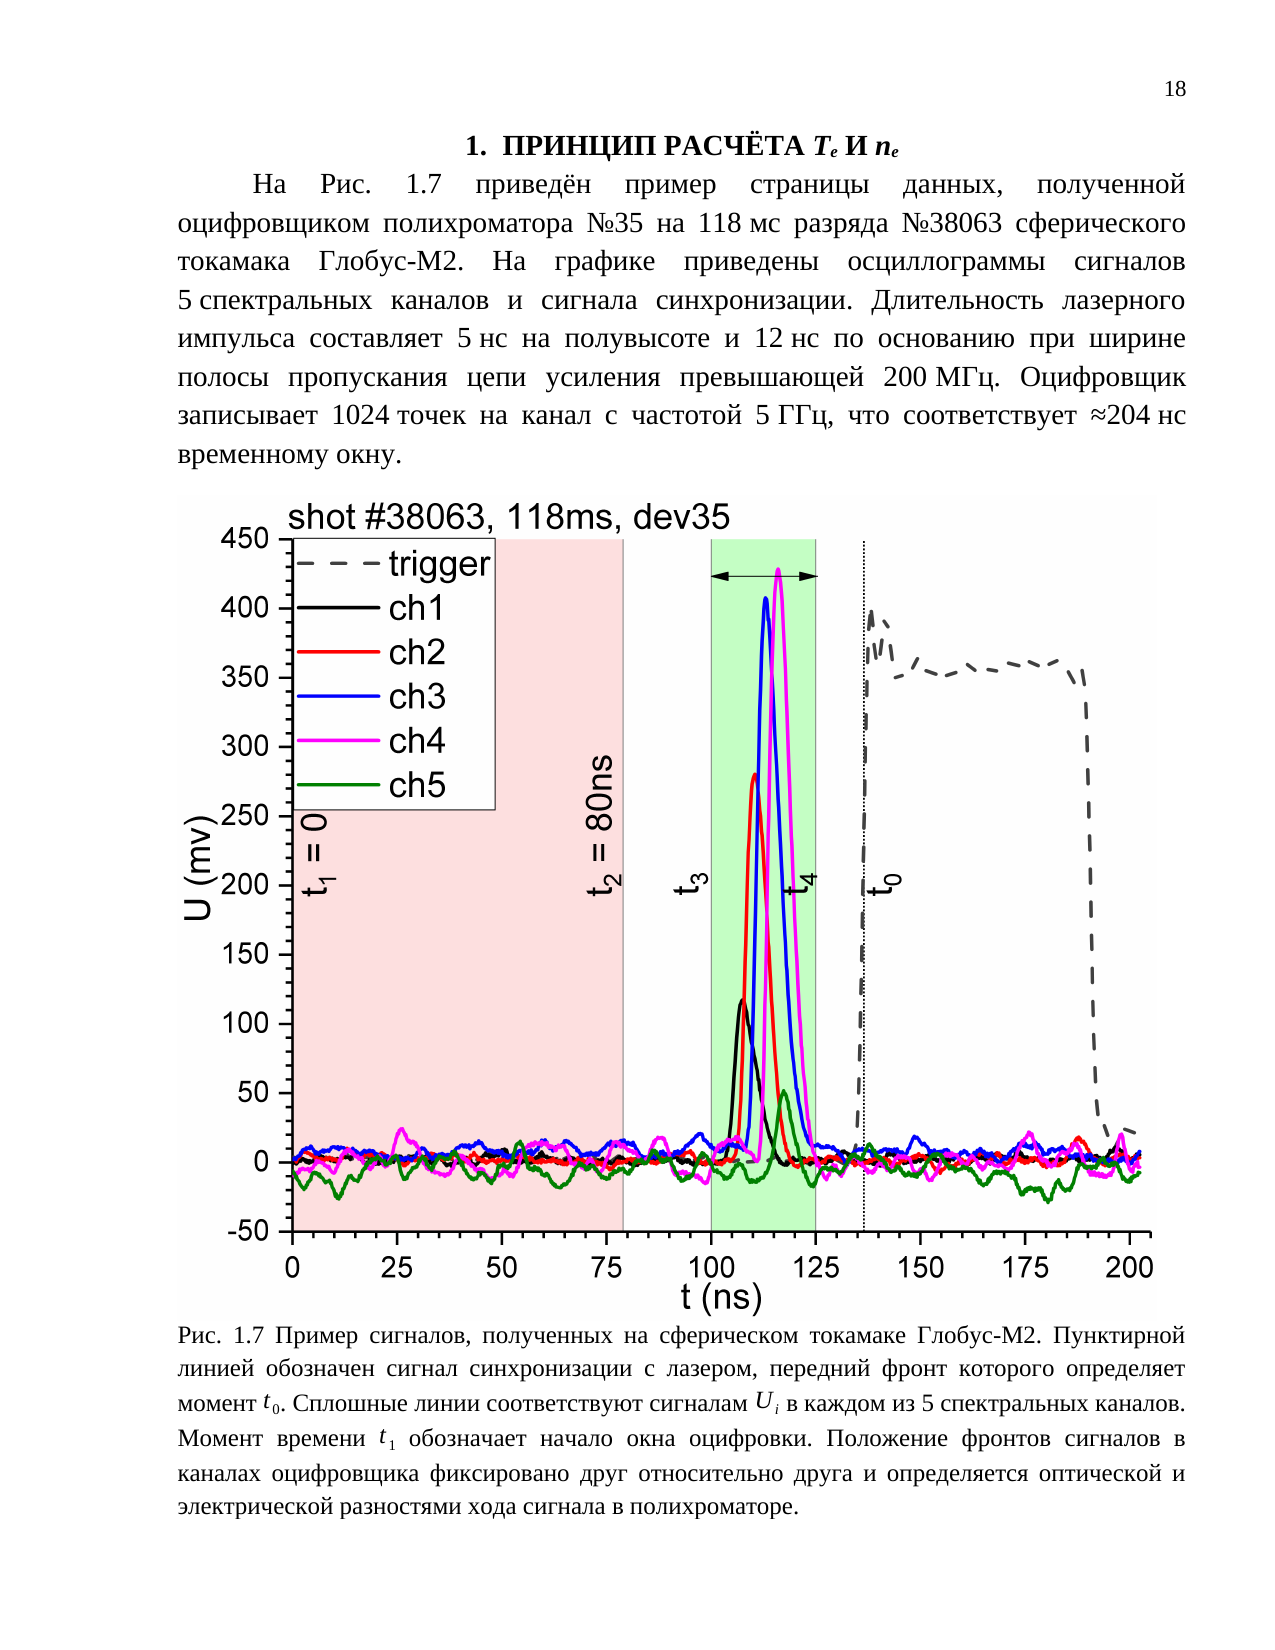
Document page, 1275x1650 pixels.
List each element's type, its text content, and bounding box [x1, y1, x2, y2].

picture [177, 495, 1157, 1320]
text На Рис. 1.1 приведён пример страницы данных, полученной оцифровщиком полихроматора №35 на 118 мс разряда №38063 сферического токамака Глобус-М2. На графике приведены осциллограммы сигналов 5 спектральных каналов и сигнала синхронизации. Длительность лазерного импульса составляет 5 нс на полувысоте и 12 нс по основанию при ширине полосы пропускания цепи усиления превышающей 200 МГц. Оцифровщик записывает 1024 точек на канал с частотой 5 ГГц, что соответствует ≈204 нс временному окну. [177, 166, 1186, 469]
subtitle ПРИНЦИП РАСЧЁТА Te И ne [177, 128, 1186, 161]
